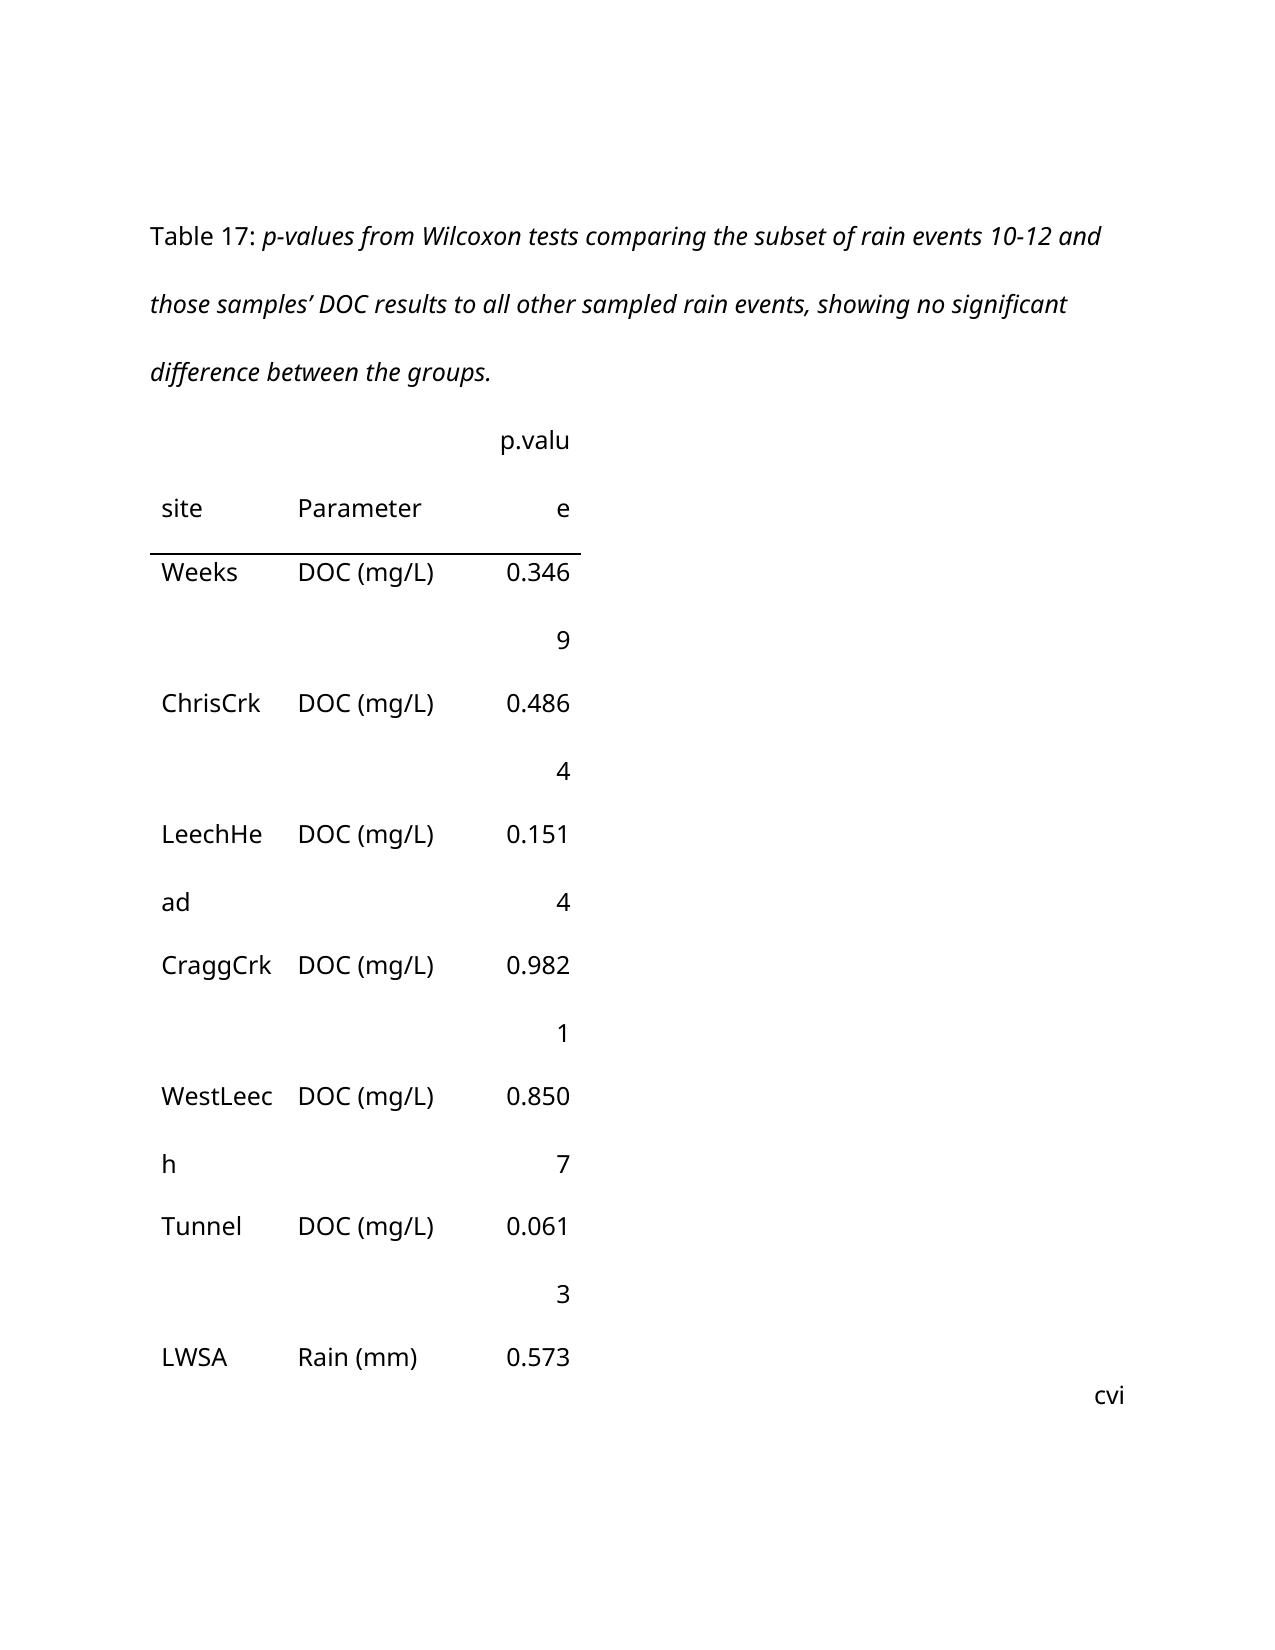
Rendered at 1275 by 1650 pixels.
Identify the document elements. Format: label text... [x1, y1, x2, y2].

table_cell DOC (mg/L) [286, 1209, 486, 1340]
table_cell 0.5735 [486, 1340, 581, 1374]
text Table 17: p-values from Wilcoxon tests comparing the subset of rain events 10-12 and those samples’ DOC results to all other sampled rain events, showing no significant difference between the groups. [150, 218, 1125, 388]
table_cell 0.8507 [486, 1078, 581, 1209]
table_cell Rain (mm) [286, 1340, 486, 1374]
table_header p.value [486, 423, 581, 553]
table_cell DOC (mg/L) [286, 948, 486, 1078]
table_cell DOC (mg/L) [286, 686, 486, 817]
table_cell 0.3469 [486, 555, 581, 686]
table_header Parameter [286, 423, 486, 553]
table_cell Weeks [150, 555, 286, 686]
table_cell LeechHead [150, 817, 286, 947]
table_cell DOC (mg/L) [286, 1078, 486, 1209]
table_cell DOC (mg/L) [286, 817, 486, 947]
table_cell WestLeech [150, 1078, 286, 1209]
table_cell DOC (mg/L) [286, 555, 486, 686]
table_cell ChrisCrk [150, 686, 286, 817]
table_header site [150, 423, 286, 553]
table_cell Tunnel [150, 1209, 286, 1340]
table_cell 0.1514 [486, 817, 581, 947]
table_cell LWSA [150, 1340, 286, 1374]
table_cell CraggCrk [150, 948, 286, 1078]
table_cell 0.0613 [486, 1209, 581, 1340]
table_cell 0.4864 [486, 686, 581, 817]
table_cell 0.9821 [486, 948, 581, 1078]
